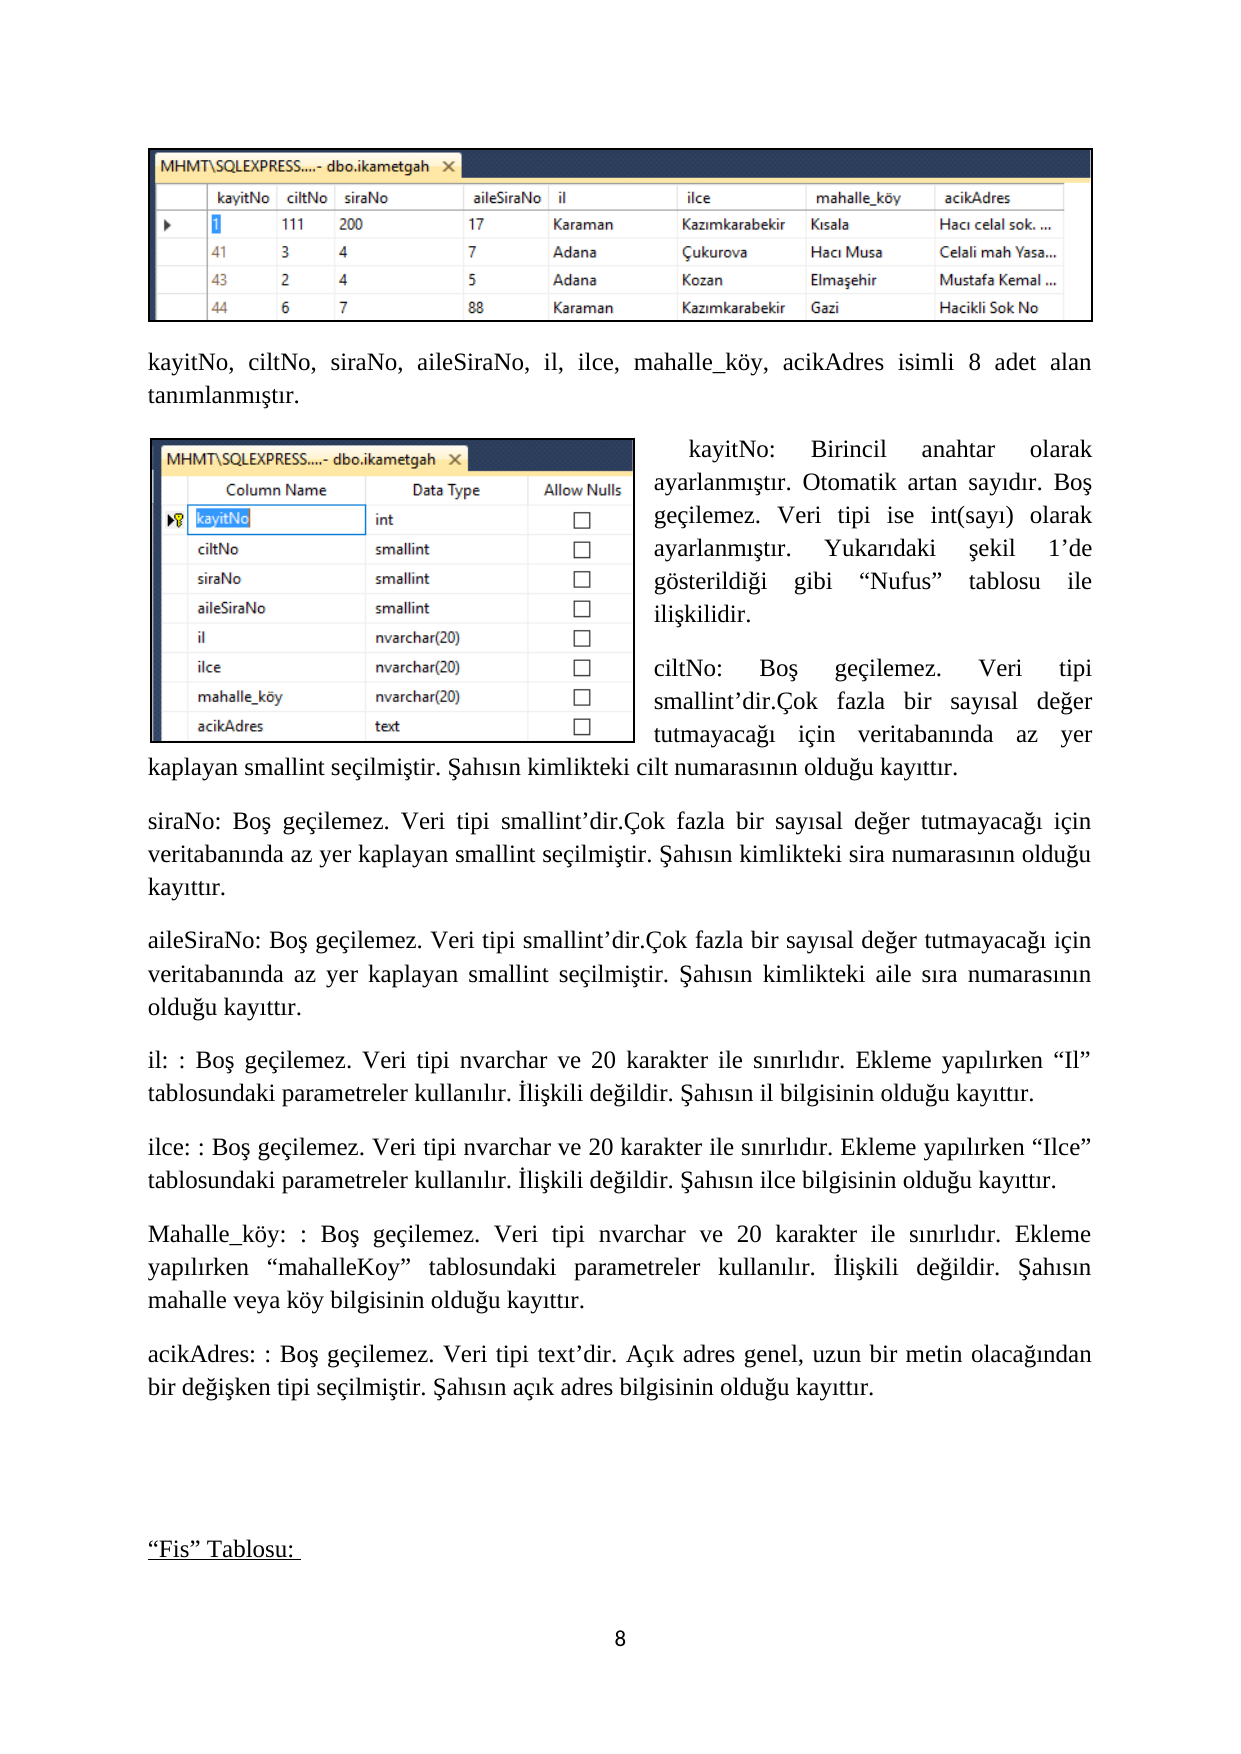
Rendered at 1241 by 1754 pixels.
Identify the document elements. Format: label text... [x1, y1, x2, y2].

text il: : Boş geçilemez. Veri tipi nvarchar ve 20 karakter ile sınırlıdır. Ekleme yapılırken “Il” tablosundaki parametreler kullanılır. İlişkili değildir. Şahısın il bilgisinin olduğu kayıttır. [148, 1046, 1093, 1107]
picture [152, 440, 633, 741]
text kayitNo, ciltNo, siraNo, aileSiraNo, il, ilce, mahalle_köy, acikAdres isimli 8 adet alan tanımlanmıştır. [148, 347, 1093, 409]
picture [150, 150, 1091, 320]
text “Fis” Tablosu: [148, 1534, 1093, 1562]
text acikAdres: : Boş geçilemez. Veri tipi text’dir. Açık adres genel, uzun bir metin olacağından bir değişken tipi seçilmiştir. Şahısın açık adres bilgisinin olduğu kayıttır. [148, 1339, 1093, 1401]
text siraNo: Boş geçilemez. Veri tipi smallint’dir.Çok fazla bir sayısal değer tutmayacağı için veritabanında az yer kaplayan smallint seçilmiştir. Şahısın kimlikteki sira numarasının olduğu kayıttır. [148, 806, 1093, 901]
text aileSiraNo: Boş geçilemez. Veri tipi smallint’dir.Çok fazla bir sayısal değer tutmayacağı için veritabanında az yer kaplayan smallint seçilmiştir. Şahısın kimlikteki aile sıra numarasının olduğu kayıttır. [148, 926, 1093, 1020]
text Mahalle_köy: : Boş geçilemez. Veri tipi nvarchar ve 20 karakter ile sınırlıdır. Ekleme yapılırken “mahalleKoy” tablosundaki parametreler kullanılır. İlişkili değildir. Şahısın mahalle veya köy bilgisinin olduğu kayıttır. [148, 1219, 1093, 1314]
text ciltNo: Boş geçilemez. Veri tipi smallint’dir.Çok fazla bir sayısal değer tutmayacağı için veritabanında az yer kaplayan smallint seçilmiştir. Şahısın kimlikteki cilt numarasının olduğu kayıttır. [148, 653, 1093, 781]
text ilce: : Boş geçilemez. Veri tipi nvarchar ve 20 karakter ile sınırlıdır. Ekleme yapılırken “Ilce” tablosundaki parametreler kullanılır. İlişkili değildir. Şahısın ilce bilgisinin olduğu kayıttır. [148, 1132, 1093, 1194]
